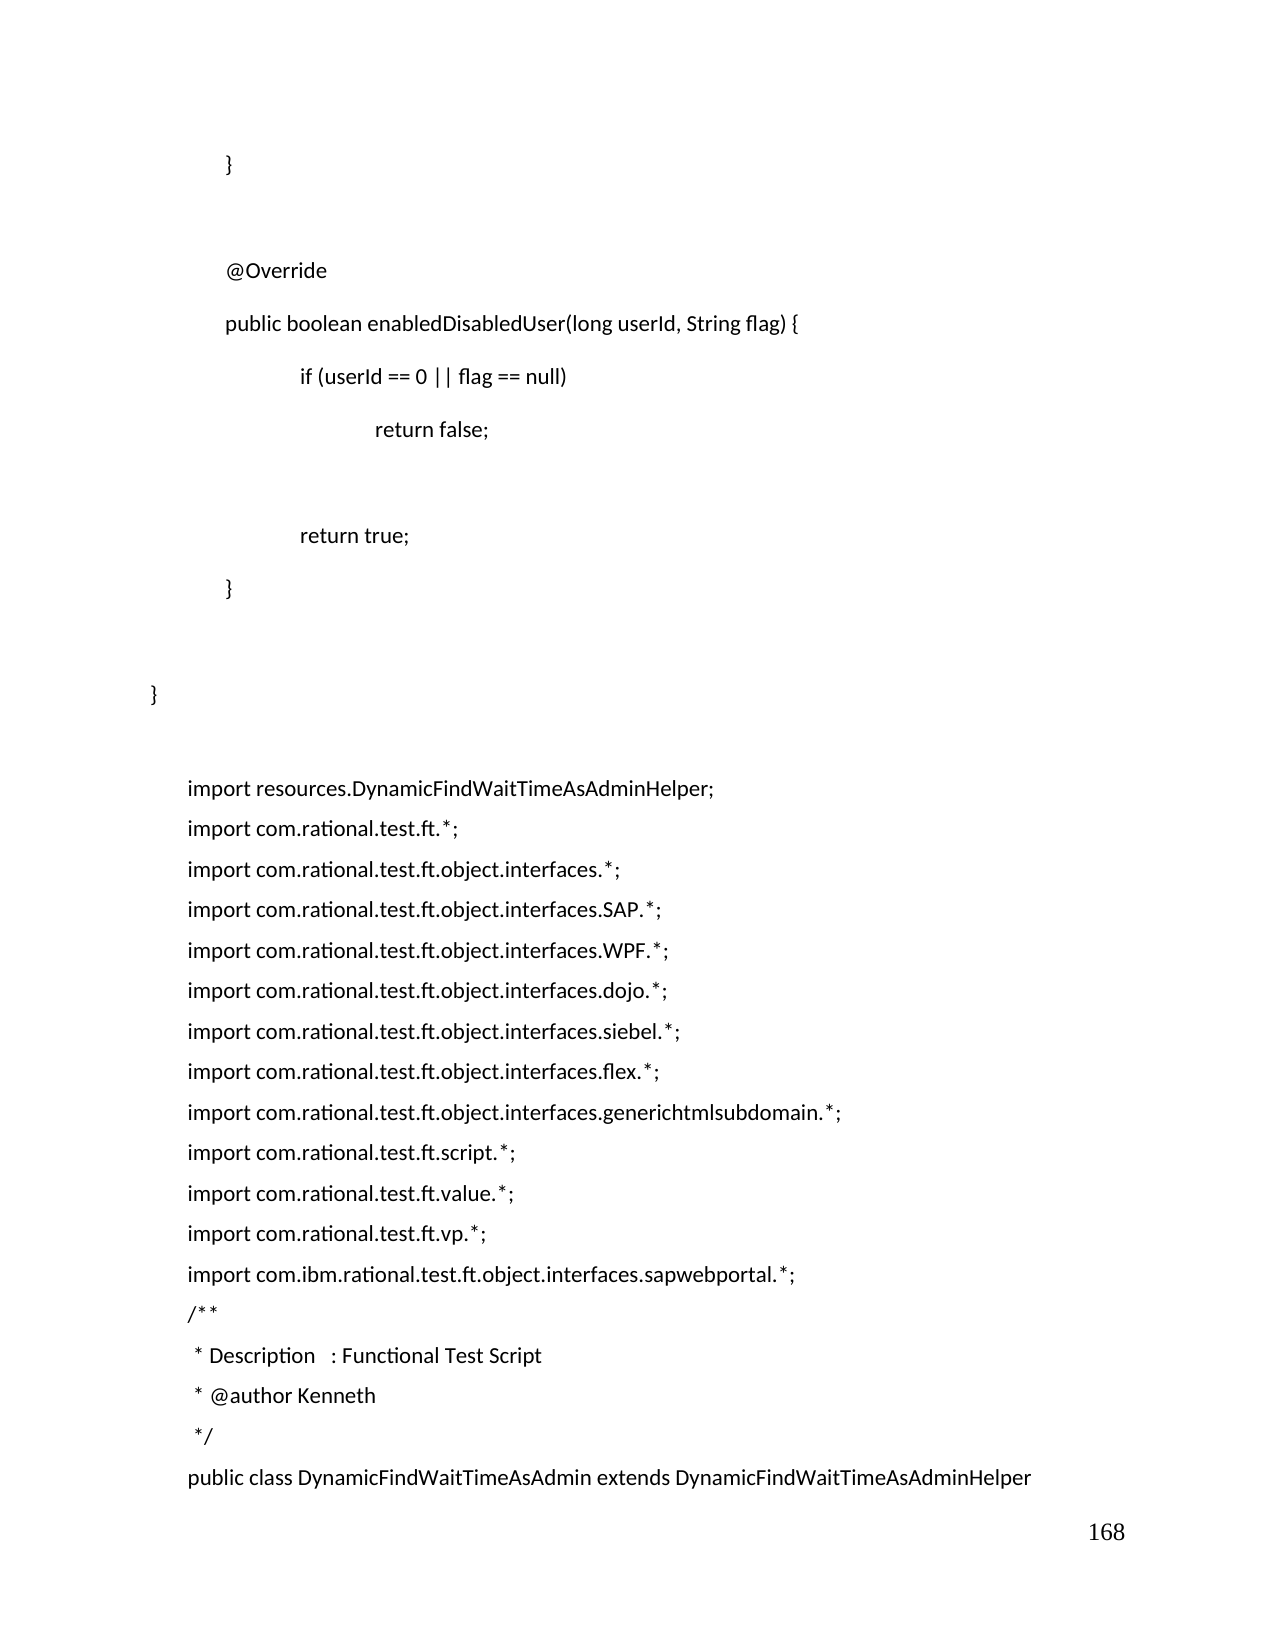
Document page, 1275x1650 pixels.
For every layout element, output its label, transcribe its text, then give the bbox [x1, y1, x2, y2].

text return false; [150, 415, 1125, 443]
text } [150, 574, 1125, 602]
text import com.rational.test.ft.*; [187, 814, 1125, 842]
text public class DynamicFindWaitTimeAsAdmin extends DynamicFindWaitTimeAsAdminHelper [187, 1463, 1125, 1491]
text if (userId == 0 || flag == null) [150, 362, 1125, 390]
text /** [187, 1301, 1125, 1328]
text import com.rational.test.ft.object.interfaces.siebel.*; [187, 1017, 1125, 1045]
text */ [187, 1422, 1125, 1450]
text import com.rational.test.ft.vp.*; [187, 1219, 1125, 1247]
text import com.rational.test.ft.object.interfaces.flex.*; [187, 1057, 1125, 1085]
text import com.rational.test.ft.object.interfaces.*; [187, 855, 1125, 883]
text import com.rational.test.ft.script.*; [187, 1138, 1125, 1166]
text } [150, 680, 1125, 708]
text * @author Kenneth [187, 1382, 1125, 1409]
text import com.ibm.rational.test.ft.object.interfaces.sapwebportal.*; [187, 1260, 1125, 1288]
text import com.rational.test.ft.object.interfaces.WPF.*; [187, 936, 1125, 964]
text * Description : Functional Test Script [187, 1341, 1125, 1369]
text @Override [150, 256, 1125, 284]
text return true; [150, 521, 1125, 549]
text import resources.DynamicFindWaitTimeAsAdminHelper; [187, 774, 1125, 802]
text import com.rational.test.ft.object.interfaces.SAP.*; [187, 895, 1125, 923]
text import com.rational.test.ft.value.*; [187, 1179, 1125, 1207]
text public boolean enabledDisabledUser(long userId, String flag) { [150, 309, 1125, 337]
text import com.rational.test.ft.object.interfaces.generichtmlsubdomain.*; [187, 1098, 1125, 1126]
text } [150, 150, 1125, 178]
text import com.rational.test.ft.object.interfaces.dojo.*; [187, 976, 1125, 1004]
